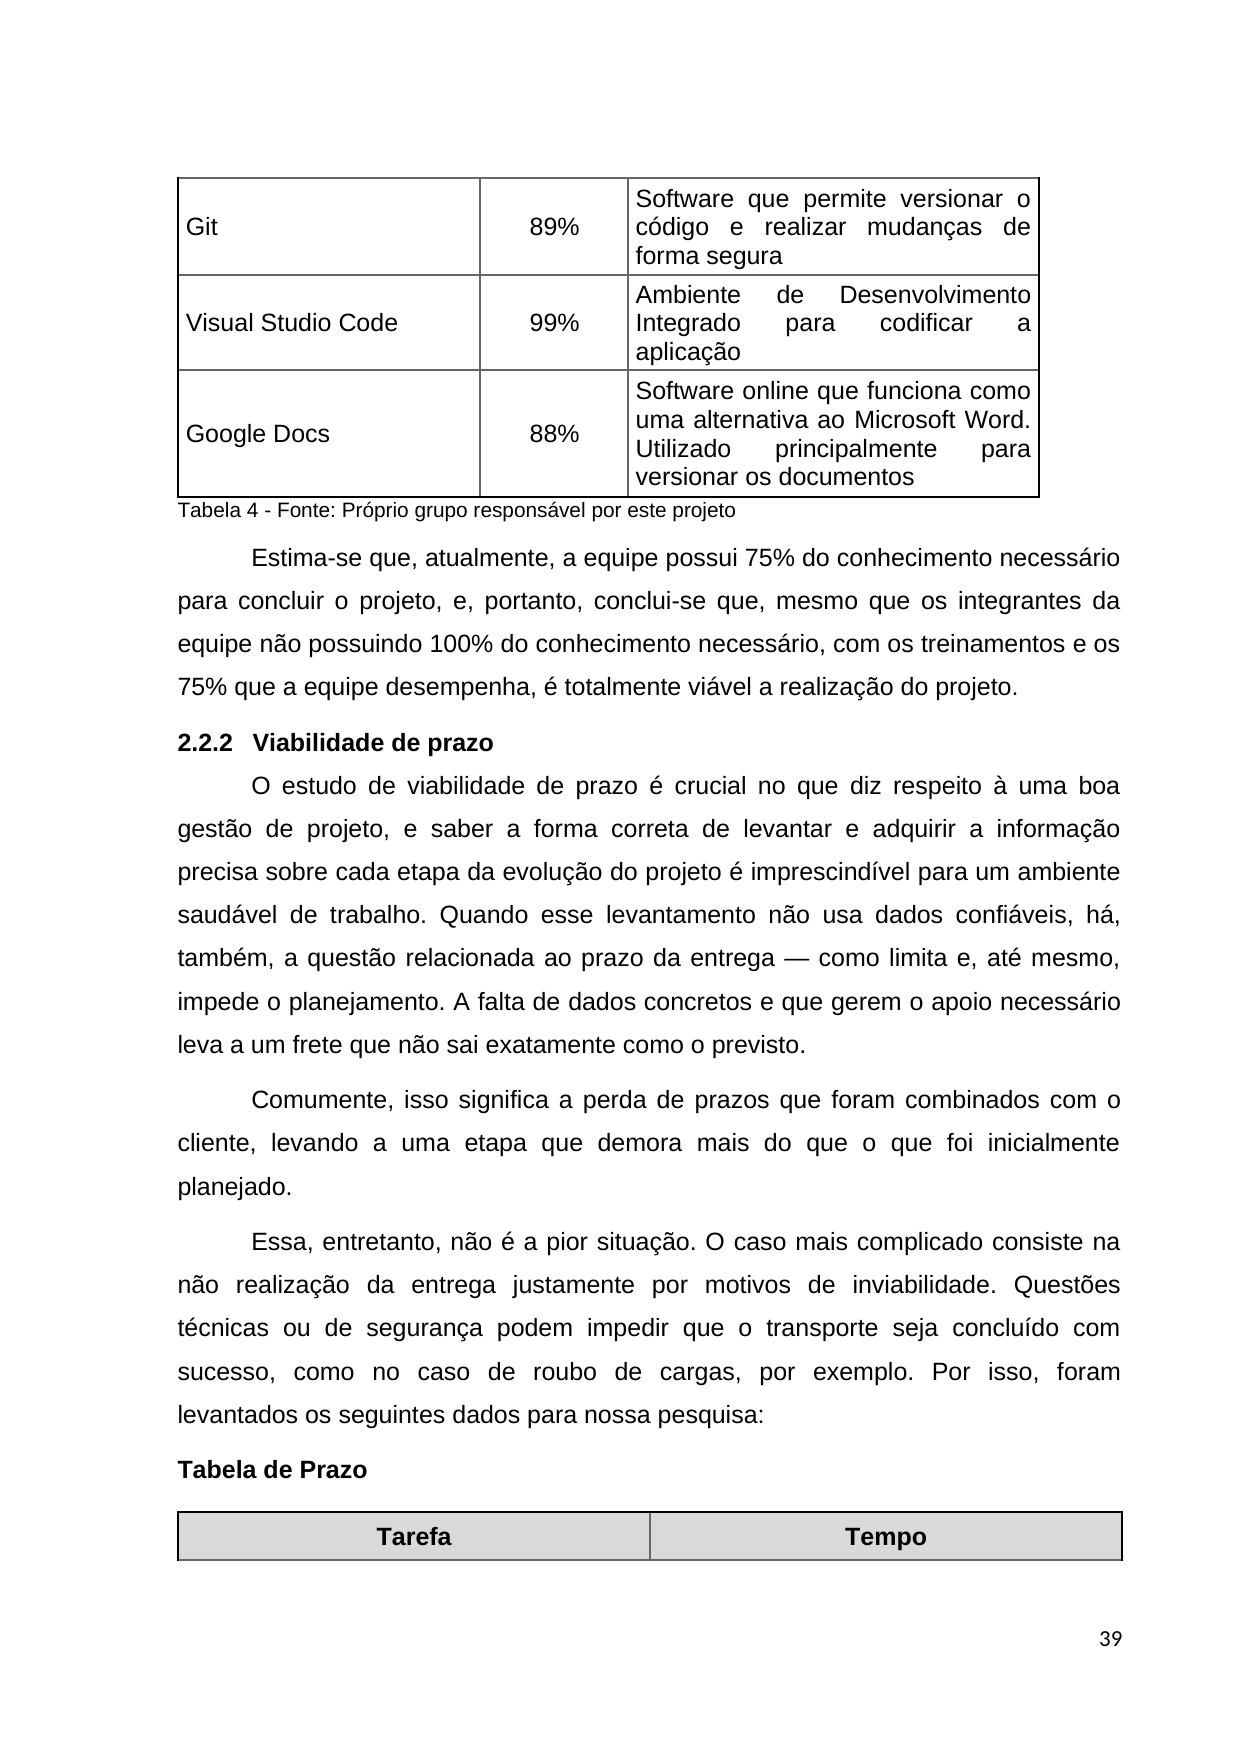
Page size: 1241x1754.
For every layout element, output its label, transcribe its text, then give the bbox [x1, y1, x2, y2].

table_cell Google Docs [179, 371, 479, 496]
text O estudo de viabilidade de prazo é crucial no que diz respeito à uma boa gestão de projeto, e saber a forma correta de levantar e adquirir a informação precisa sobre cada etapa da evolução do projeto é imprescindível para um ambiente saudável de trabalho. Quando esse levantamento não usa dados confiáveis, há, também, a questão relacionada ao prazo da entrega — como limita e, até mesmo, impede o planejamento. A falta de dados concretos e que gerem o apoio necessário leva a um frete que não sai exatamente como o previsto. [177, 771, 1122, 1058]
table_cell 99% [481, 276, 627, 369]
text Viabilidade de prazo [177, 728, 1122, 757]
table_cell Visual Studio Code [179, 276, 479, 369]
table_header Tarefa [179, 1513, 649, 1559]
table_cell 89% [481, 179, 627, 274]
table_cell Software online que funciona como uma alternativa ao Microsoft Word. Utilizado principalmente para versionar os documentos [629, 371, 1038, 496]
table_cell Ambiente de Desenvolvimento Integrado para codificar a aplicação [629, 276, 1038, 369]
list Tabela de Prazo [177, 1455, 1122, 1484]
text Comumente, isso significa a perda de prazos que foram combinados com o cliente, levando a uma etapa que demora mais do que o que foi inicialmente planejado. [177, 1085, 1122, 1200]
table_cell Git [179, 179, 479, 274]
text Essa, entretanto, não é a pior situação. O caso mais complicado consiste na não realização da entrega justamente por motivos de inviabilidade. Questões técnicas ou de segurança podem impedir que o transporte seja concluído com sucesso, como no caso de roubo de cargas, por exemplo. Por isso, foram levantados os seguintes dados para nossa pesquisa: [177, 1227, 1122, 1428]
text Estima-se que, atualmente, a equipe possui 75% do conhecimento necessário para concluir o projeto, e, portanto, conclui-se que, mesmo que os integrantes da equipe não possuindo 100% do conhecimento necessário, com os treinamentos e os 75% que a equipe desempenha, é totalmente viável a realização do projeto. [177, 543, 1122, 701]
text Tabela 4 - Fonte: Próprio grupo responsável por este projeto [177, 498, 1122, 522]
table_cell 88% [481, 371, 627, 496]
table_header Tempo [651, 1513, 1121, 1559]
table_cell Software que permite versionar o código e realizar mudanças de forma segura [629, 179, 1038, 274]
